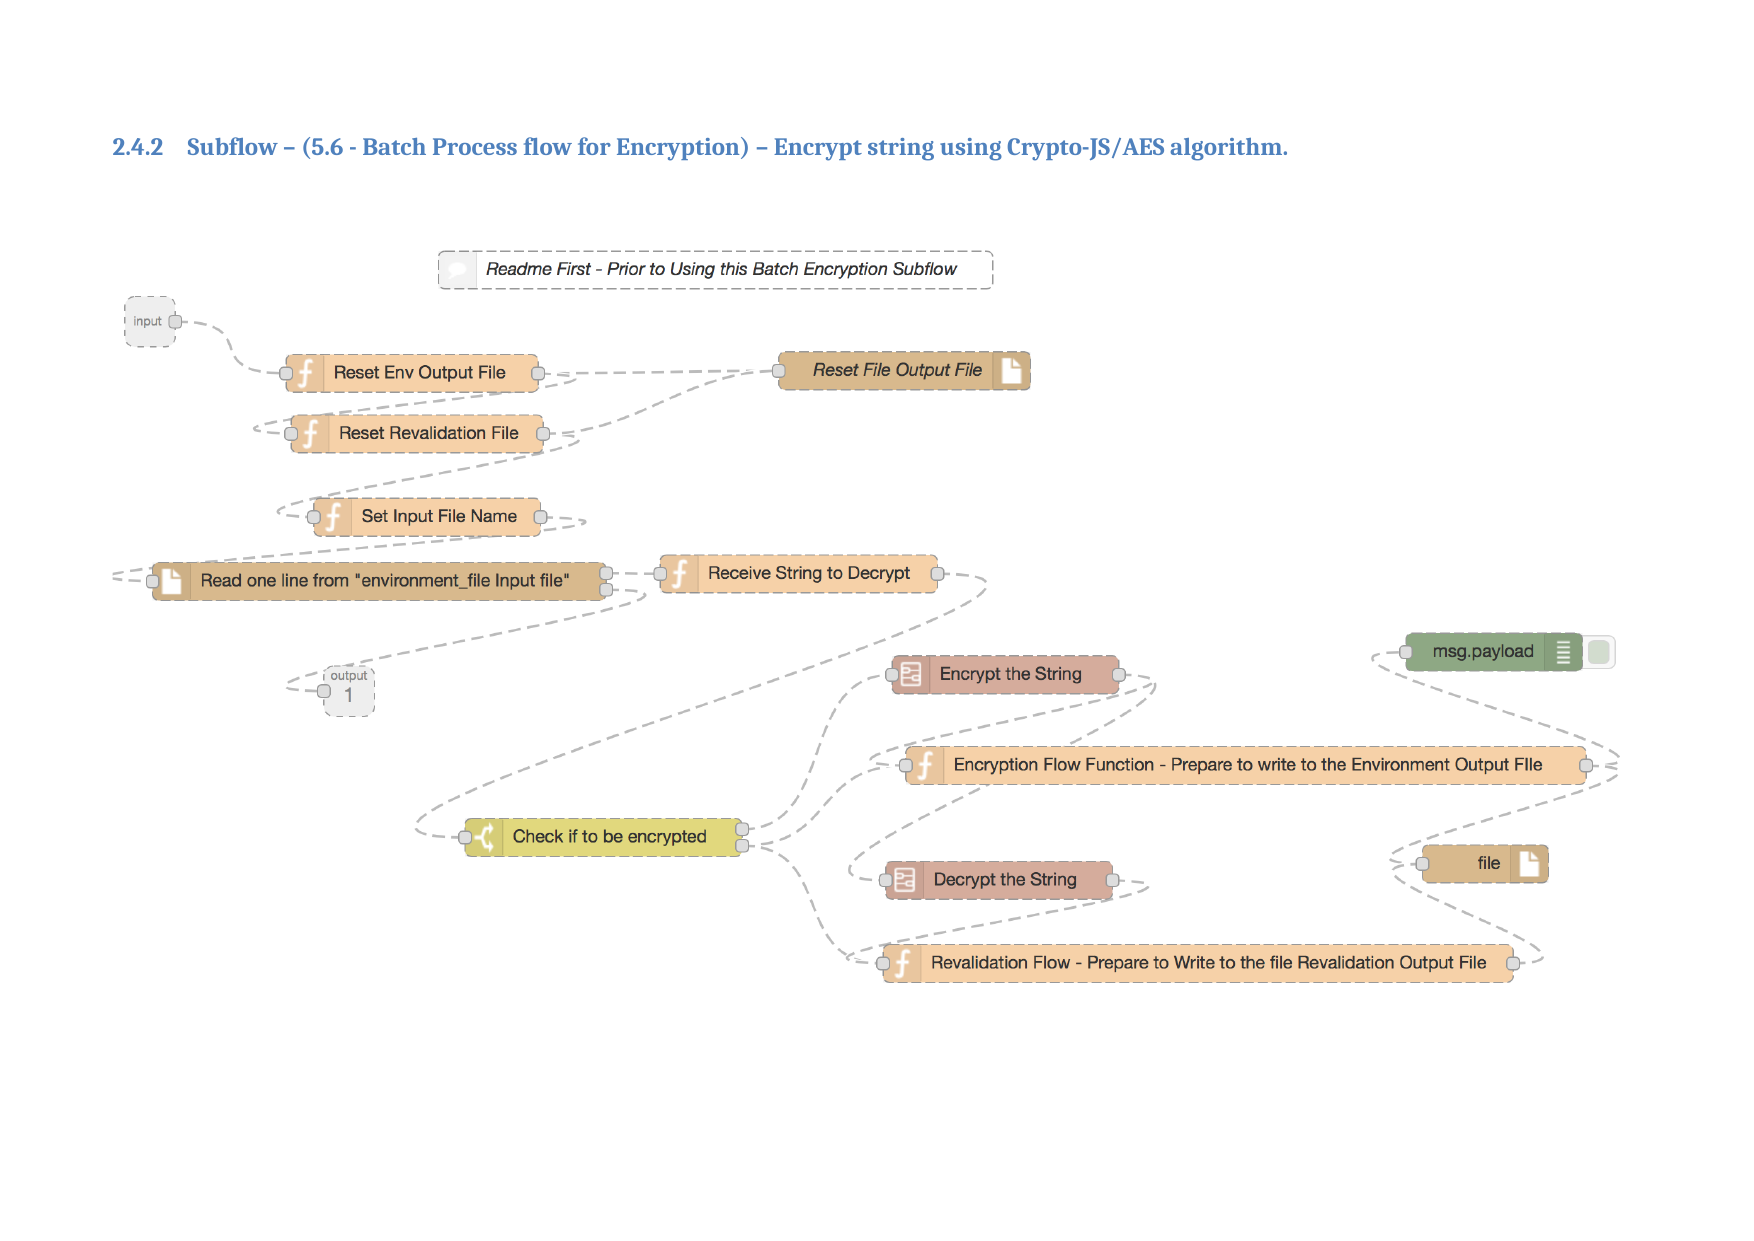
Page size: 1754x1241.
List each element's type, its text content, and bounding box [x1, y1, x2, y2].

subtitle Subflow – (5.6 - Batch Process flow for Encryption) – Encrypt string using Crypto-JS/AES algorithm. [112, 133, 1641, 162]
picture [112, 223, 1640, 991]
